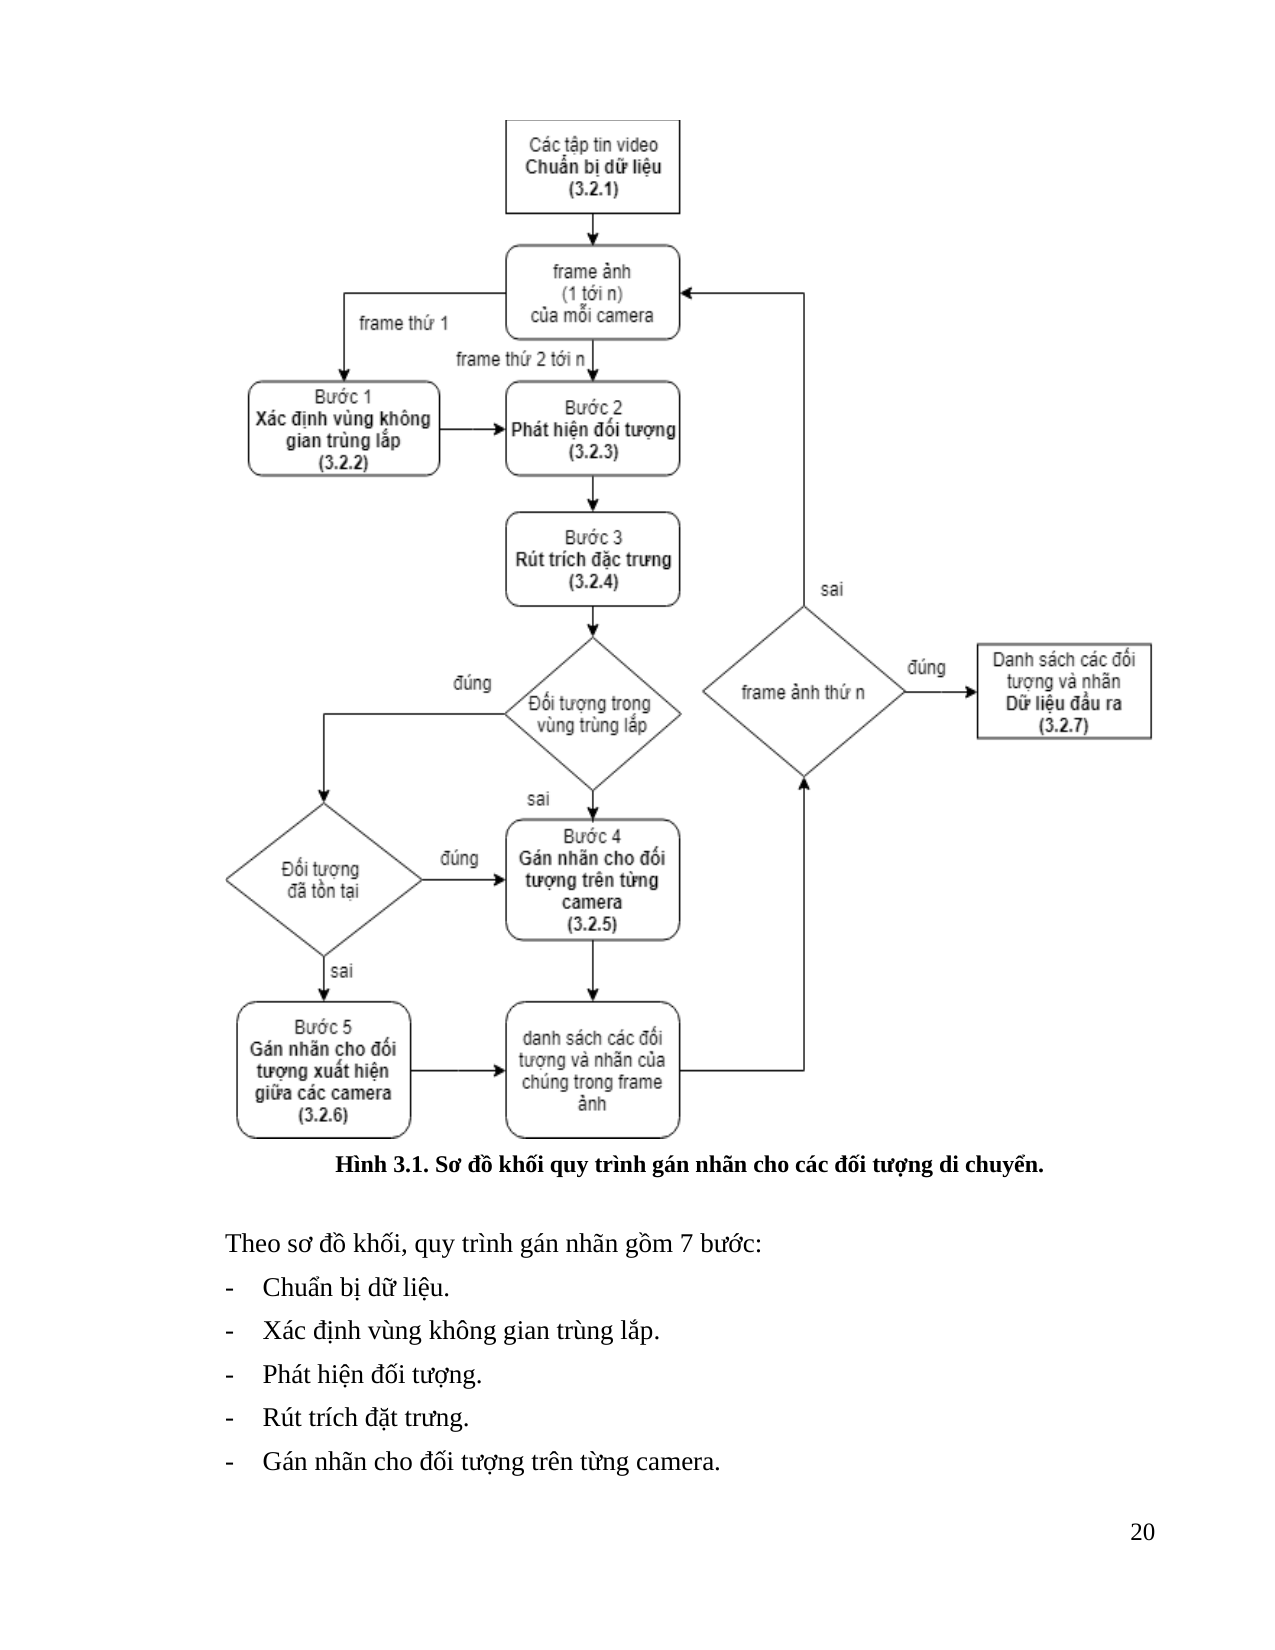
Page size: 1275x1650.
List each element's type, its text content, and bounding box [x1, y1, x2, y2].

list Xác định vùng không gian trùng lắp. [225, 1314, 1155, 1346]
list Rút trích đặt trưng. [225, 1402, 1155, 1433]
picture [225, 120, 1155, 1139]
text Hình 3.1. Sơ đồ khối quy trình gán nhãn cho các đối tượng di chuyển. [187, 1150, 1155, 1178]
list Phát hiện đối tượng. [225, 1358, 1155, 1389]
list Gán nhãn cho đối tượng trên từng camera. [225, 1445, 1155, 1476]
list Chuẩn bị dữ liệu. [225, 1271, 1155, 1302]
text Theo sơ đồ khối, quy trình gán nhãn gồm 7 bước: [187, 1227, 1155, 1258]
